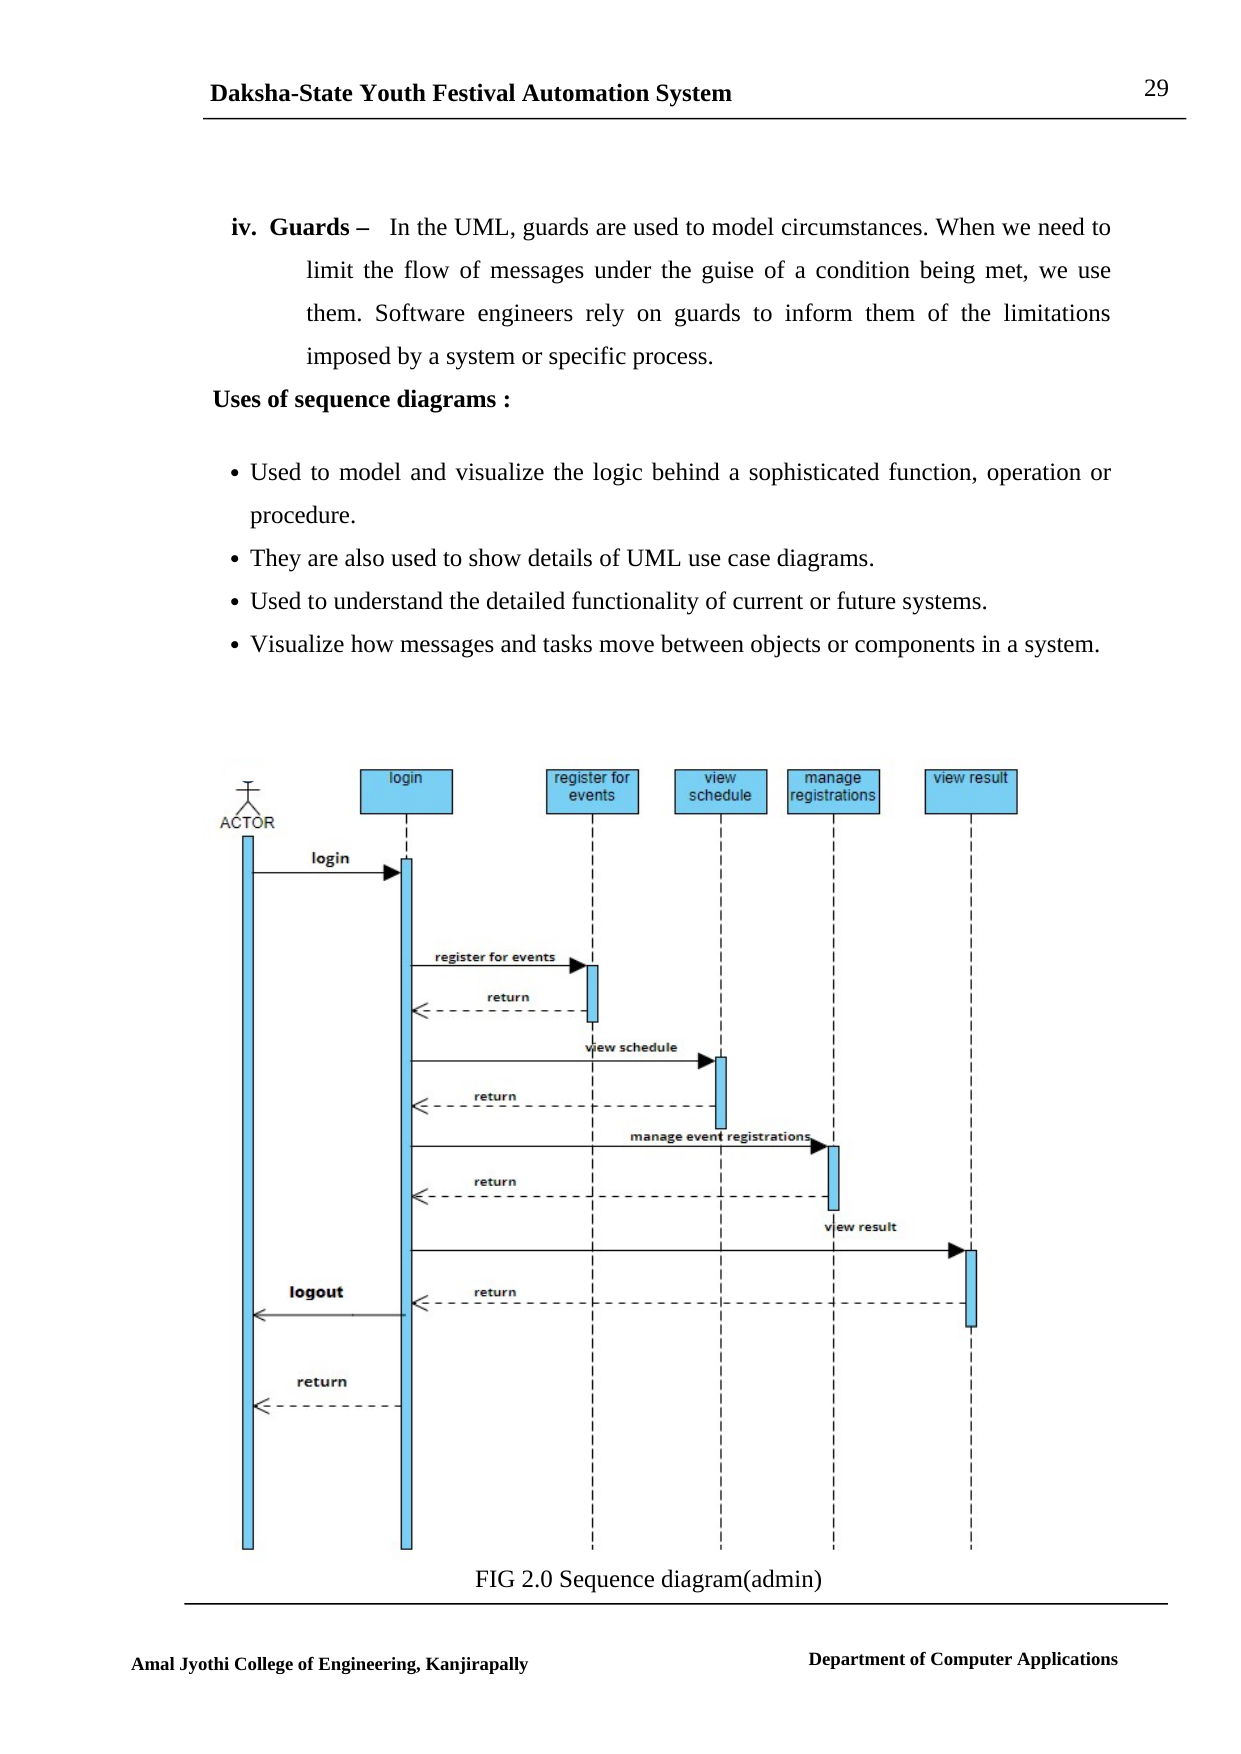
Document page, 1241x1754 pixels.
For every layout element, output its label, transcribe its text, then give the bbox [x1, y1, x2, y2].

text FIG 2.0 Sequence diagram(admin) [400, 1564, 1180, 1593]
list Guards – In the UML, guards are used to model circumstances. When we need to limit the flow of messages under the guise of a condition being met, we use them. Software engineers rely on guards to inform them of the limitations imposed by a system or specific process. [231, 212, 1112, 370]
list Used to model and visualize the logic behind a sophisticated function, operation or procedure. [231, 457, 1112, 528]
list Used to understand the detailed functionality of current or future systems. [231, 586, 1112, 615]
list Visualize how messages and tasks move between objects or components in a system. [231, 629, 1180, 658]
picture [182, 758, 1048, 1565]
text Uses of sequence diagrams : [212, 384, 1112, 413]
list They are also used to show details of UML use case diagrams. [231, 543, 1112, 572]
